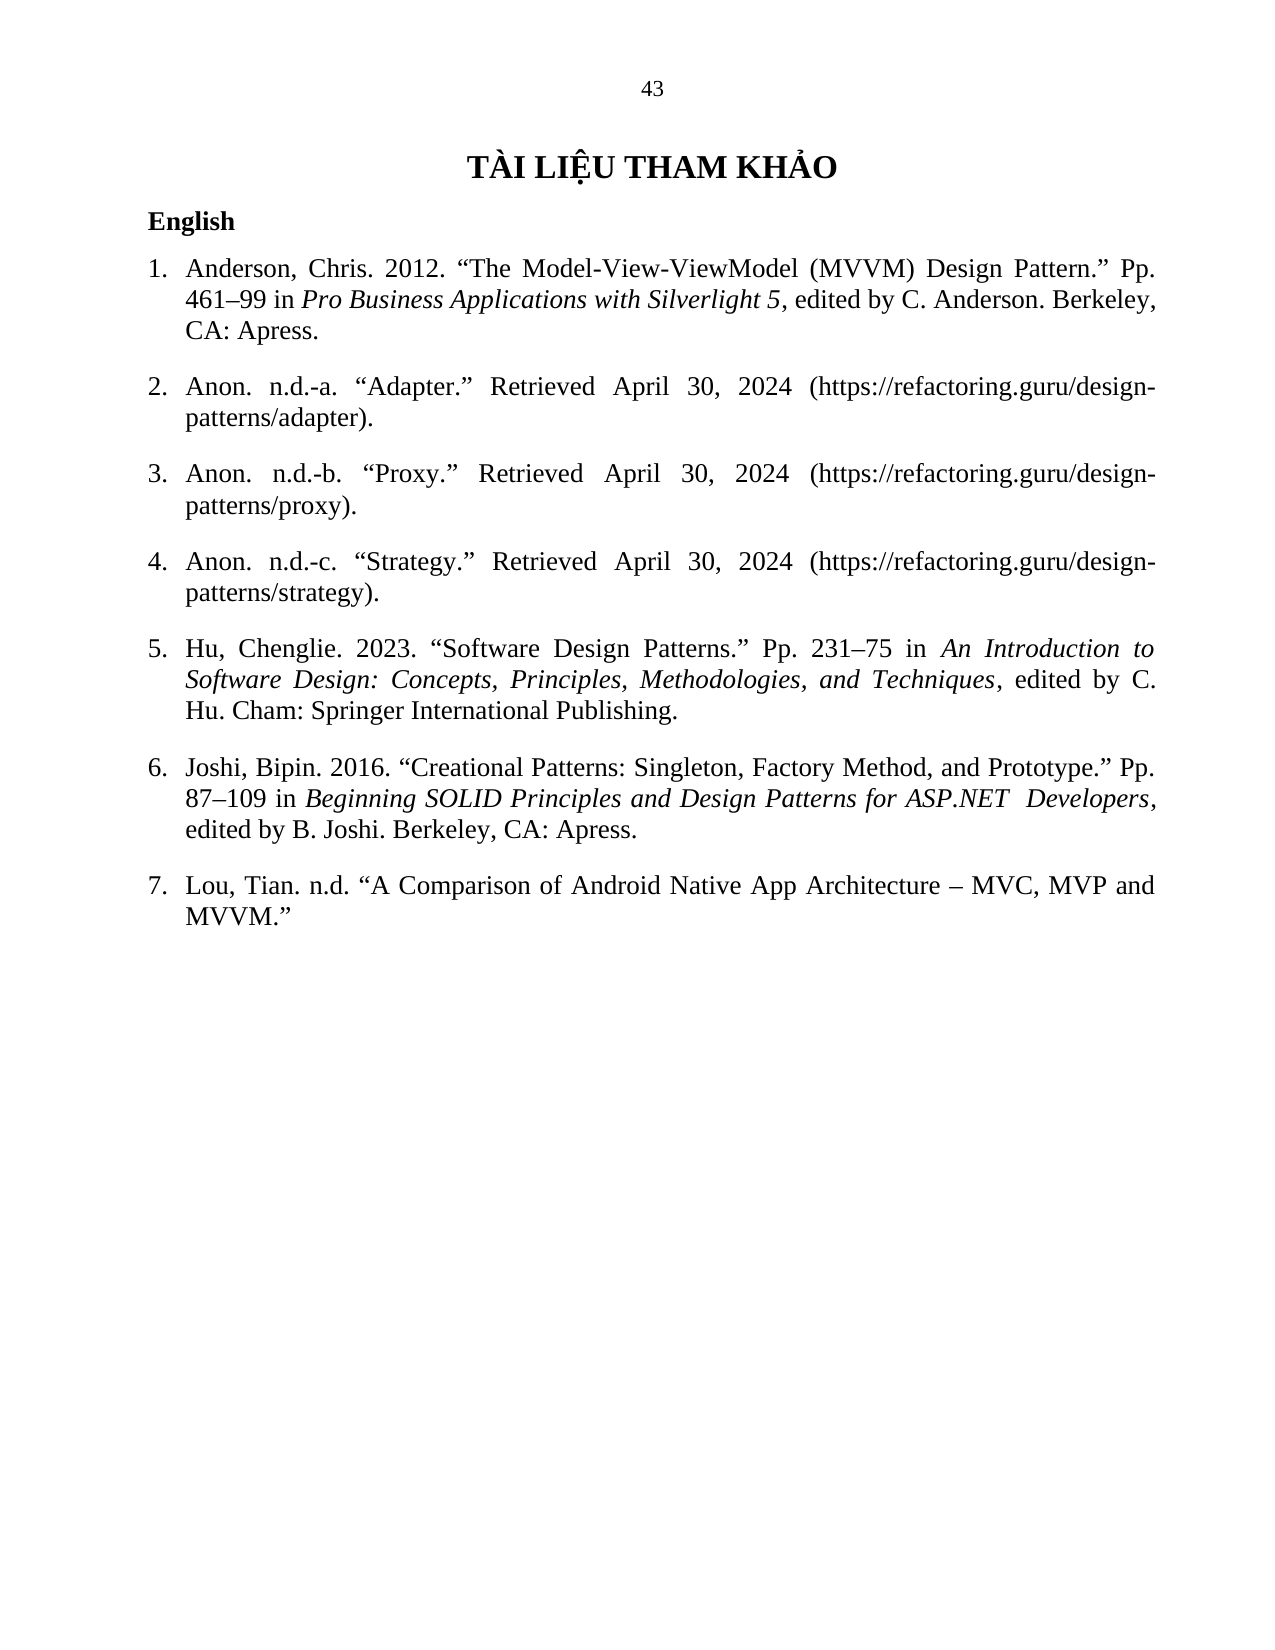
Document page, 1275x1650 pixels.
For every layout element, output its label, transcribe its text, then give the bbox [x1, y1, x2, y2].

list Anon. n.d.-c. “Strategy.” Retrieved April 30, 2024 (https://refactoring.guru/design-patterns/strategy). [148, 545, 1157, 607]
list Lou, Tian. n.d. “A Comparison of Android Native App Architecture – MVC, MVP and MVVM.” [148, 869, 1157, 931]
text English [148, 205, 1157, 236]
list Anderson, Chris. 2012. “The Model-View-ViewModel (MVVM) Design Pattern.” Pp. 461–99 in Pro Business Applications with Silverlight 5, edited by C. Anderson. Berkeley, CA: Apress. [148, 252, 1157, 345]
subtitle TÀI LIỆU THAM KHẢO [148, 148, 1157, 186]
list Anon. n.d.-b. “Proxy.” Retrieved April 30, 2024 (https://refactoring.guru/design-patterns/proxy). [148, 458, 1157, 520]
list Anon. n.d.-a. “Adapter.” Retrieved April 30, 2024 (https://refactoring.guru/design-patterns/adapter). [148, 370, 1157, 433]
list Hu, Chenglie. 2023. “Software Design Patterns.” Pp. 231–75 in An Introduction to Software Design: Concepts, Principles, Methodologies, and Techniques, edited by C. Hu. Cham: Springer International Publishing. [148, 632, 1157, 726]
list Joshi, Bipin. 2016. “Creational Patterns: Singleton, Factory Method, and Prototype.” Pp. 87–109 in Beginning SOLID Principles and Design Patterns for ASP.NET Developers, edited by B. Joshi. Berkeley, CA: Apress. [148, 751, 1157, 844]
